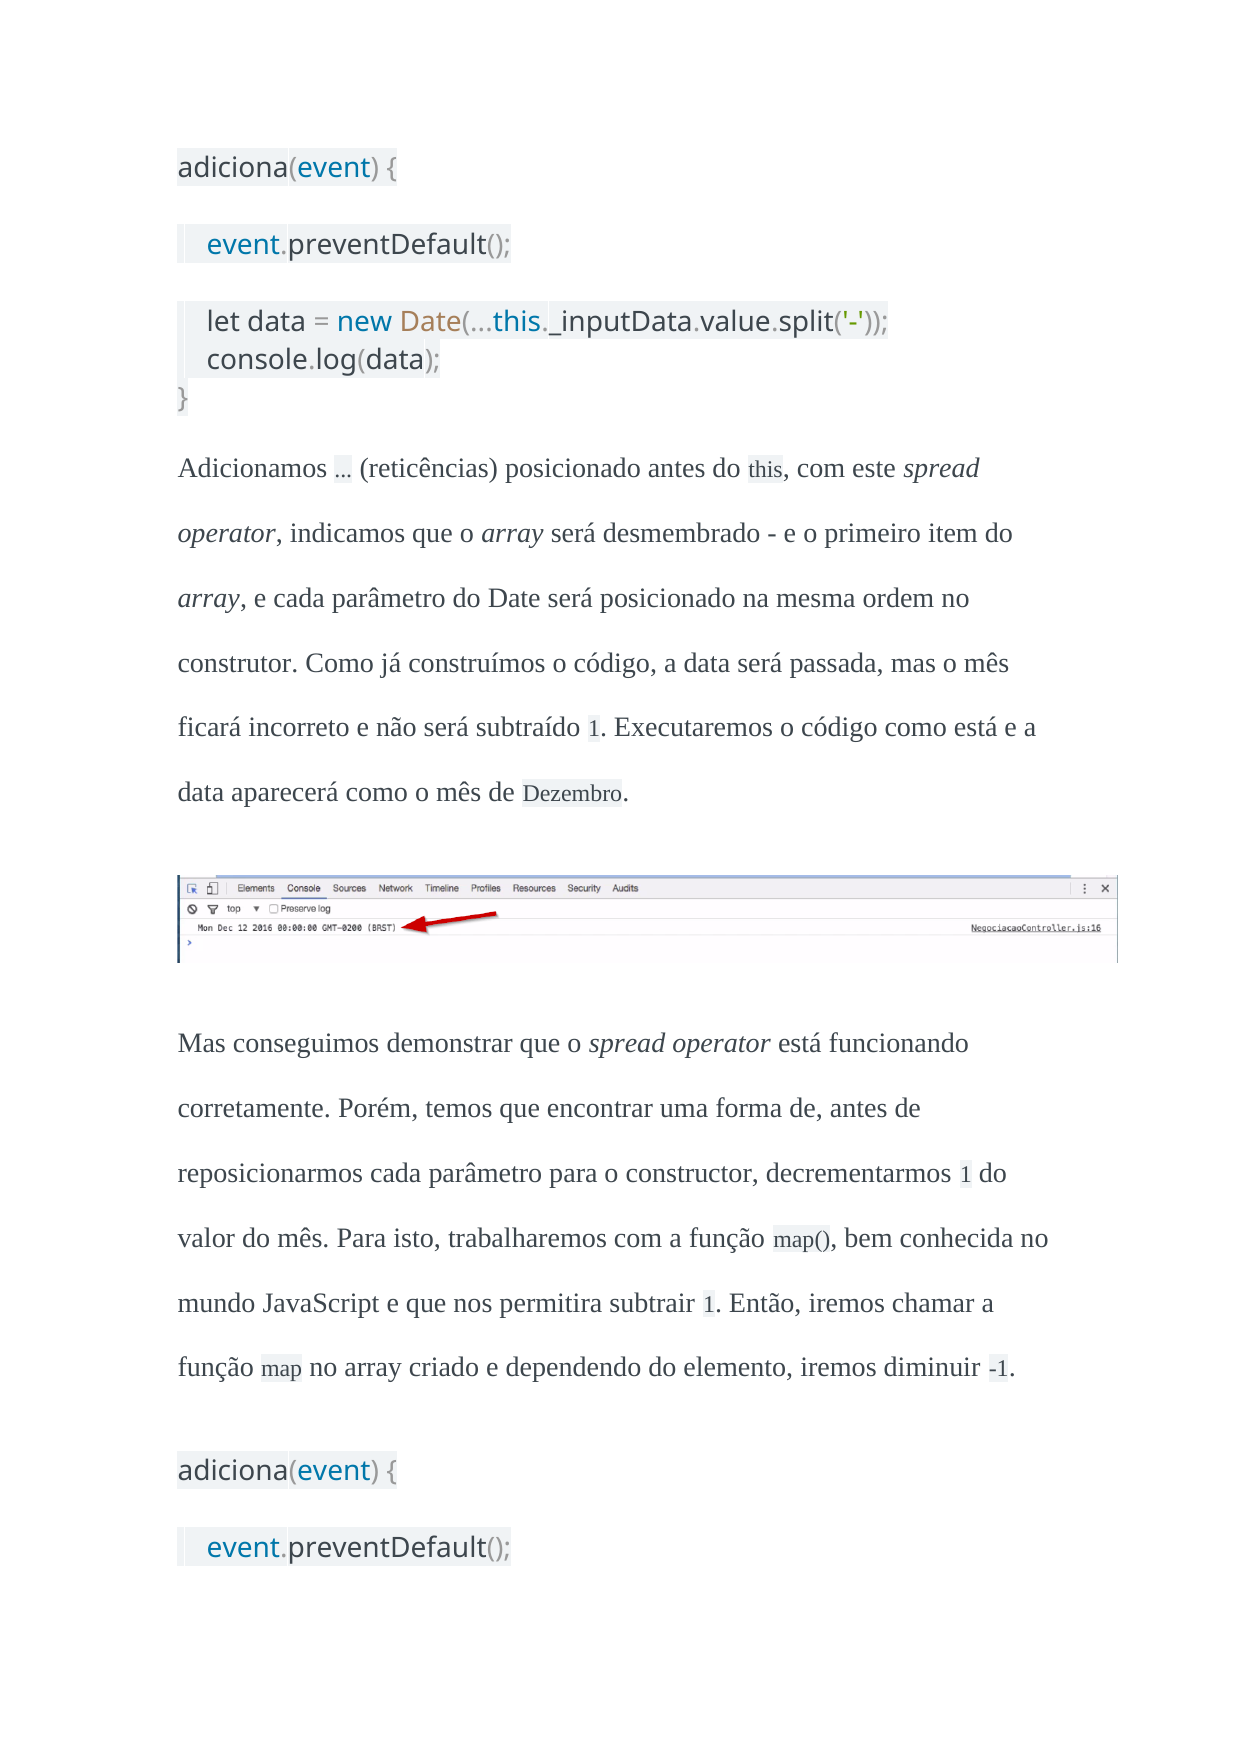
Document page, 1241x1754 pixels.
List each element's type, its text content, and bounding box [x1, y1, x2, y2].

text Adicionamos ... (reticências) posicionado antes do this, com este spread operator, indicamos que o array será desmembrado - e o primeiro item do array, e cada parâmetro do Date será posicionado na mesma ordem no construtor. Como já construímos o código, a data será passada, mas o mês ficará incorreto e não será subtraído 1. Executaremos o código como está e a data aparecerá como o mês de Dezembro. [177, 451, 1063, 808]
text Mas conseguimos demonstrar que o spread operator está funcionando corretamente. Porém, temos que encontrar uma forma de, antes de reposicionarmos cada parâmetro para o constructor, decrementarmos 1 do valor do mês. Para isto, trabalharemos com a função map(), bem conhecida no mundo JavaScript e que nos permitira subtrair 1. Então, iremos chamar a função map no array criado e dependendo do elemento, iremos diminuir -1. [177, 1026, 1063, 1383]
picture [177, 875, 1118, 963]
text adiciona(event) { event.preventDefault(); let data = new Date(...this._inputData.value.split('-')); console.log(data); } [177, 148, 1063, 416]
